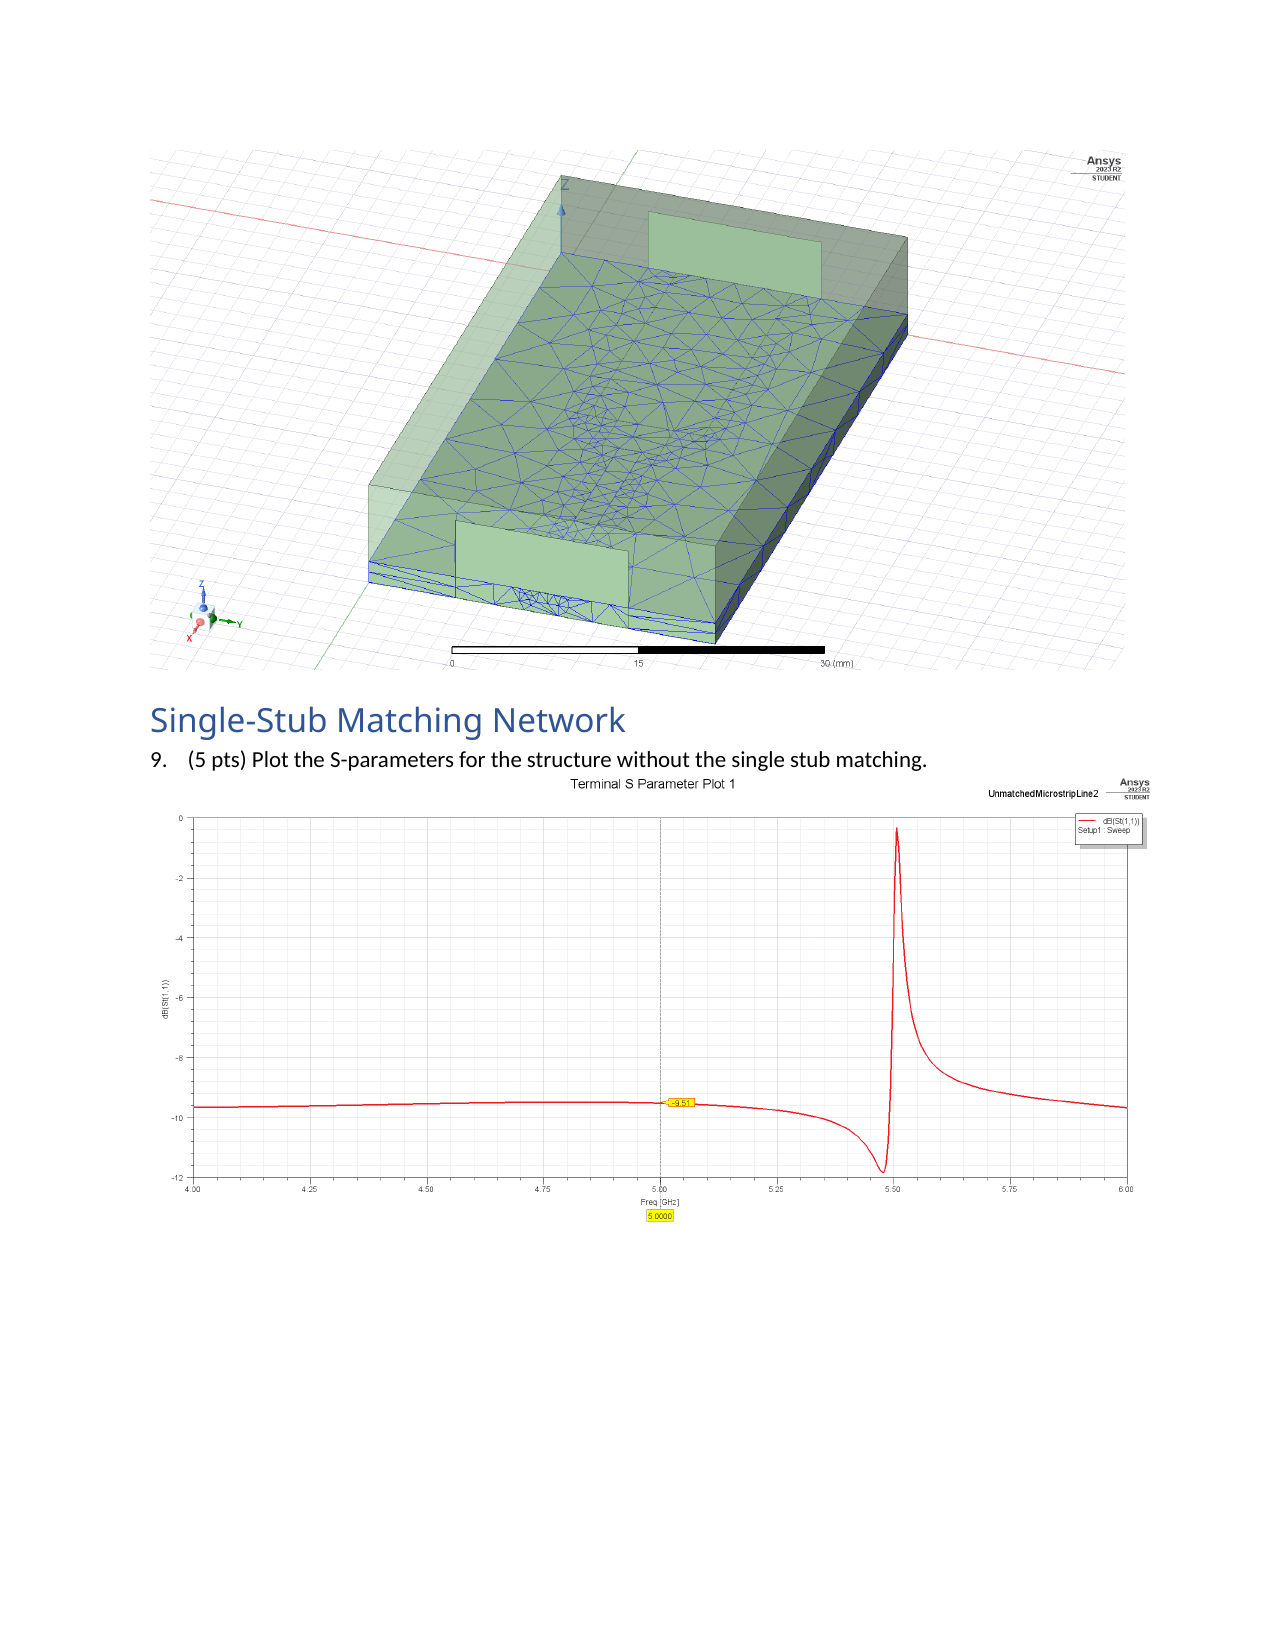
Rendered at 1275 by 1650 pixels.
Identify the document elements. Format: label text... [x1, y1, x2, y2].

list (5 pts) Plot the S-parameters for the structure without the single stub matching. [150, 746, 1125, 773]
picture [150, 150, 1125, 670]
subtitle Single-Stub Matching Network [150, 697, 1125, 742]
picture [150, 773, 1158, 1224]
